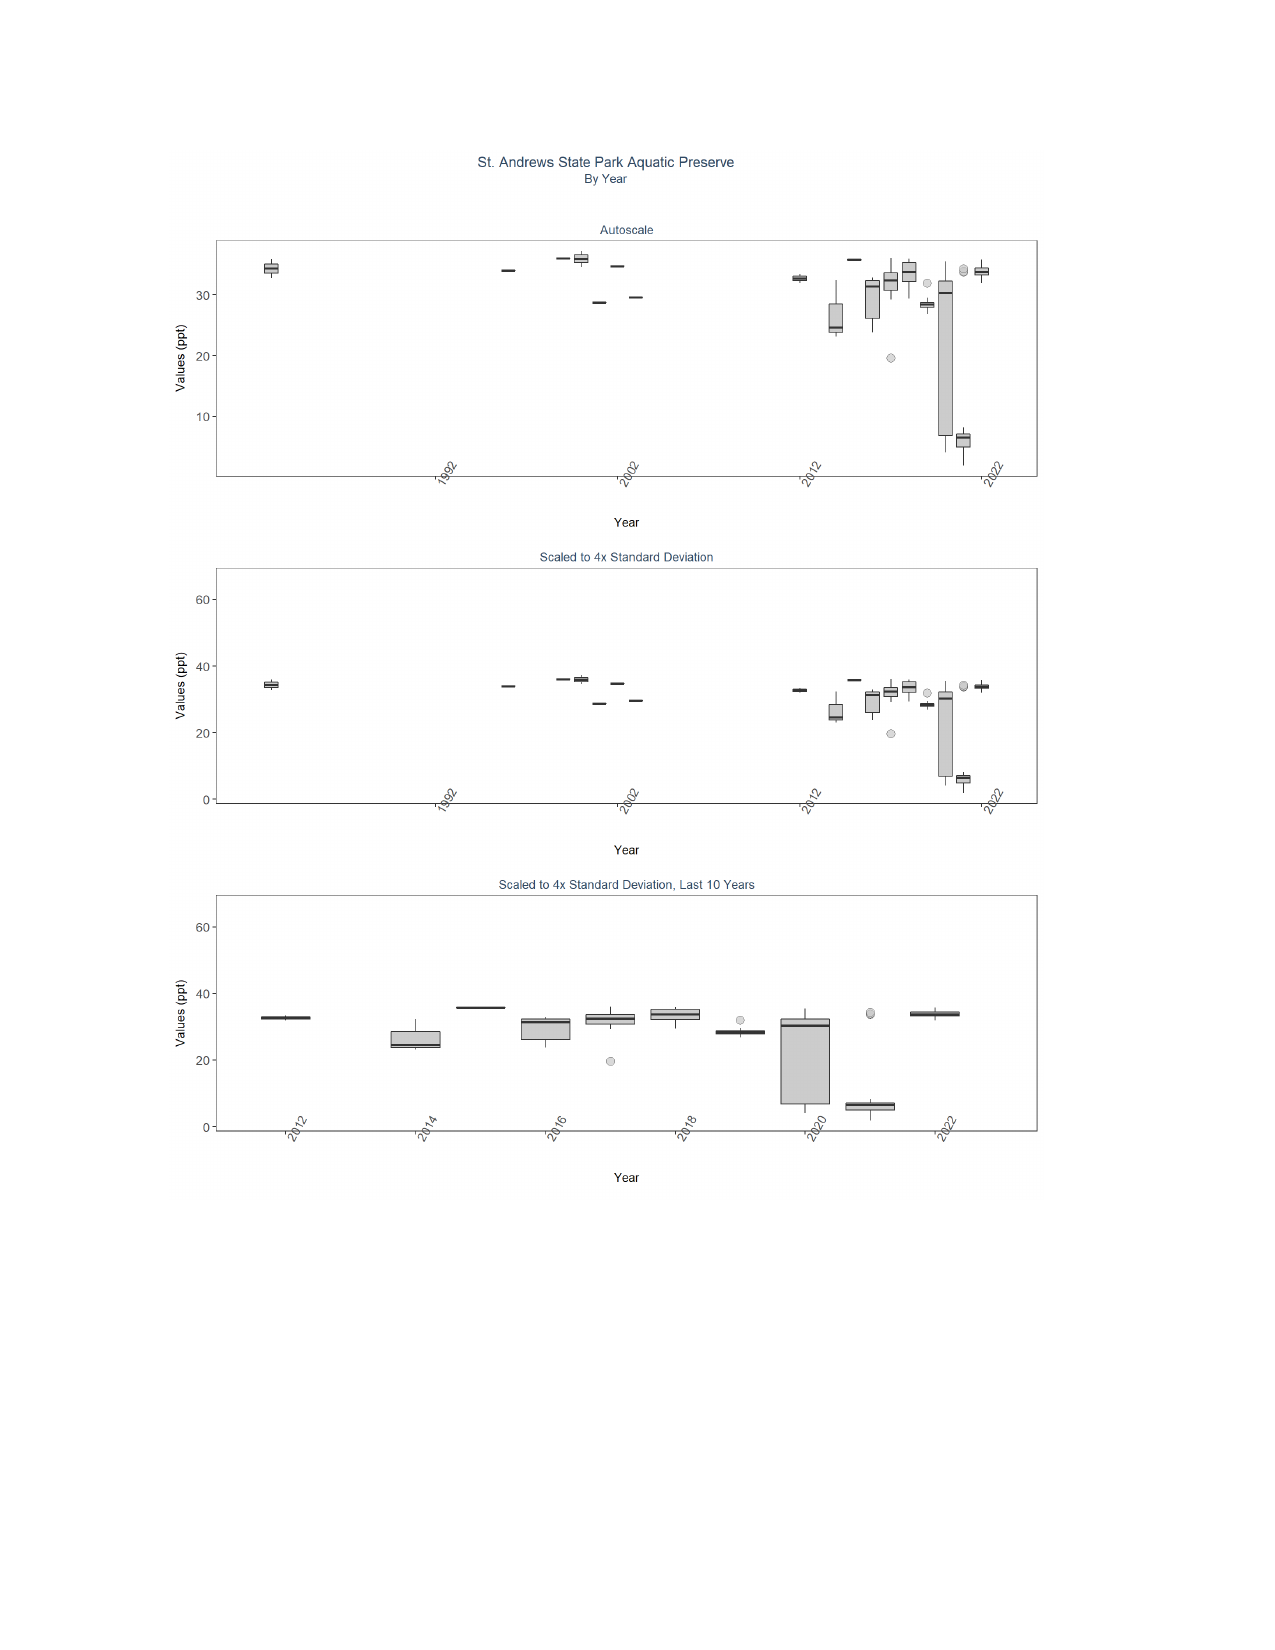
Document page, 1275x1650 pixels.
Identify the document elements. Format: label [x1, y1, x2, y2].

picture [168, 150, 1044, 1200]
